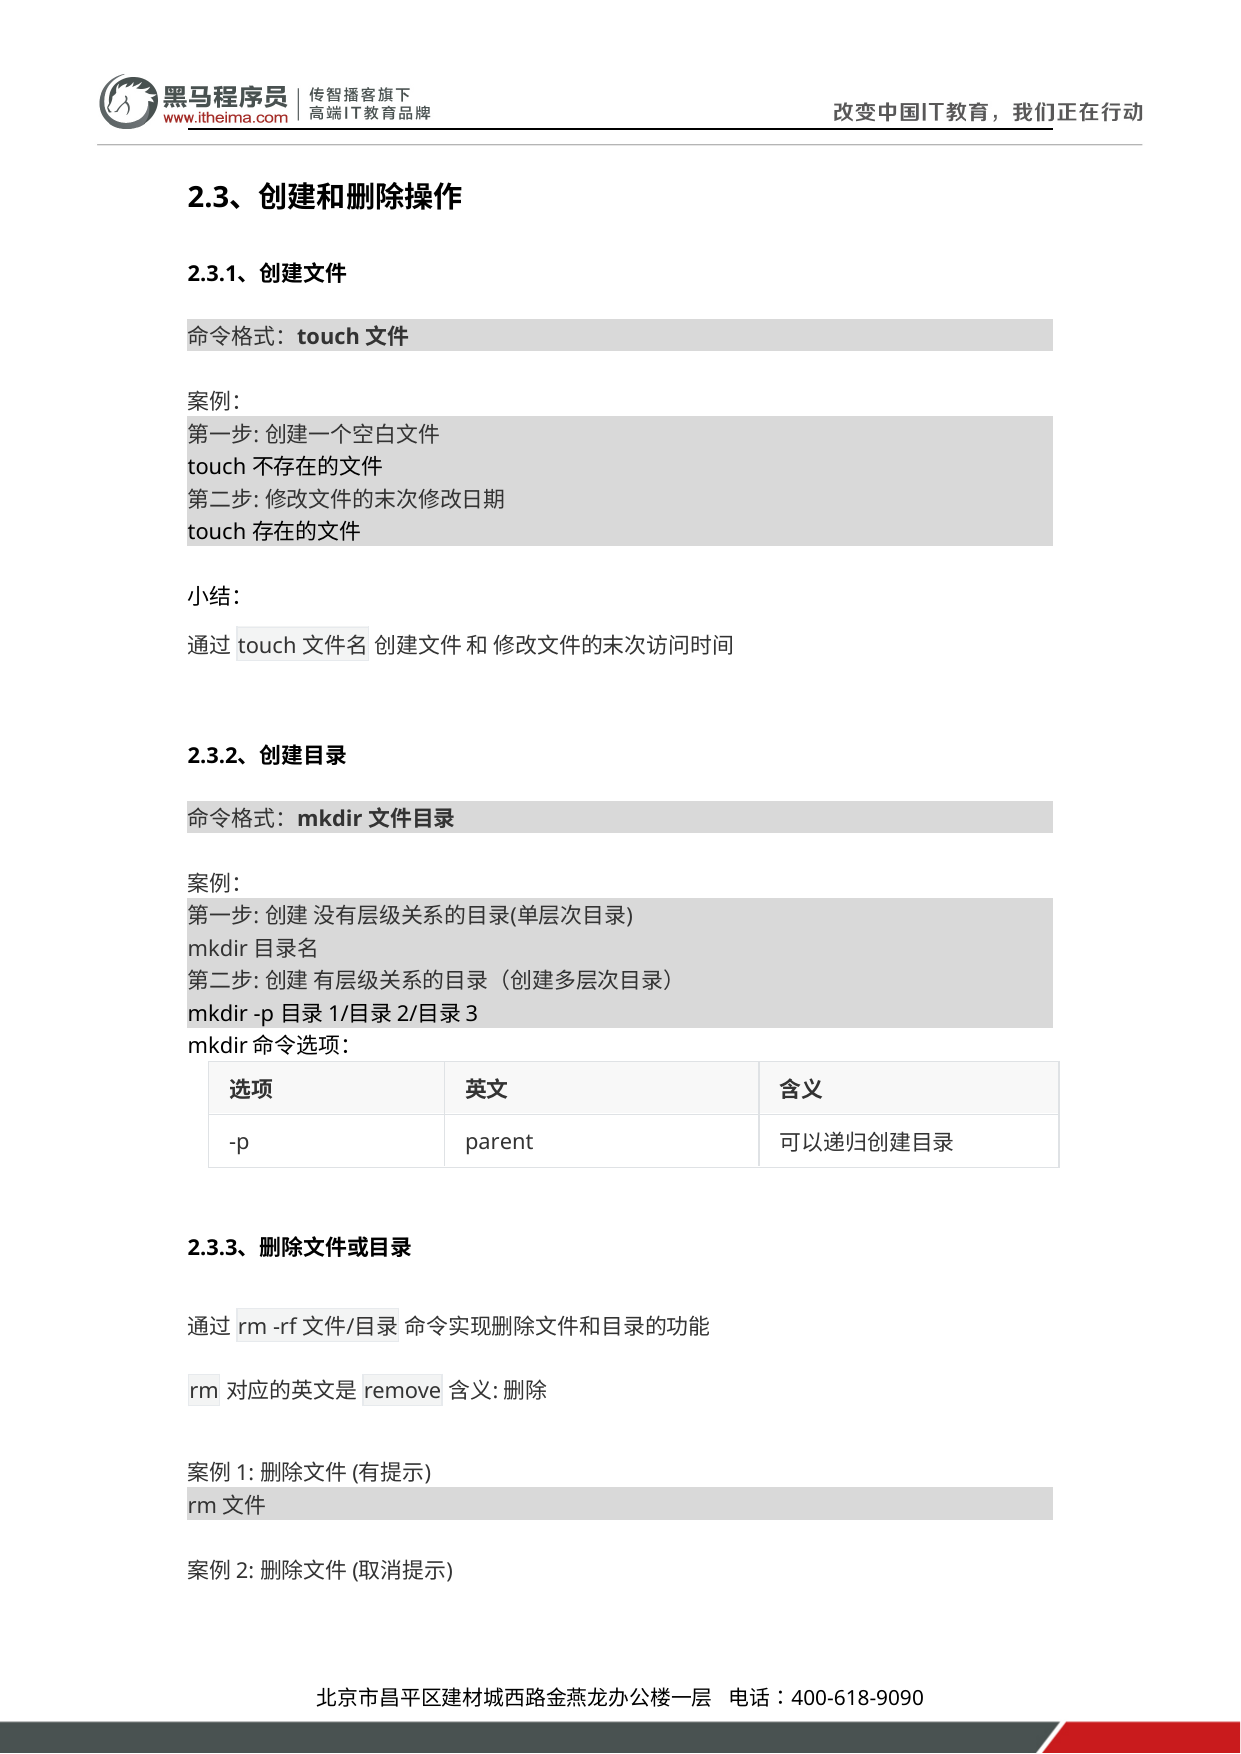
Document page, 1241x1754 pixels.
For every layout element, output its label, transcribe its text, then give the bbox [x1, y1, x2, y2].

text mkdir 目录名 [187, 931, 1053, 963]
subtitle 2.3.2、创建目录 [187, 738, 1053, 771]
text 通过 touch 文件名 创建文件 和 修改文件的末次访问时间 [187, 611, 1053, 676]
subtitle 2.3.1、创建文件 [187, 256, 1053, 289]
subtitle 2.3、创建和删除操作 [187, 162, 1053, 227]
text 通过 rm -rf 文件/目录 命令实现删除文件和目录的功能 [187, 1292, 1053, 1357]
table_header 选项 [209, 1062, 444, 1113]
text 第二步: 修改文件的末次修改日期 [187, 481, 1053, 514]
text mkdir命令选项： [187, 1028, 1053, 1061]
text 命令格式：mkdir 文件目录 [187, 801, 1053, 833]
text rm 对应的英文是 remove 含义: 删除 [187, 1357, 1053, 1422]
subtitle 2.3.3、删除文件或目录 [187, 1229, 1053, 1262]
text 小结： [187, 579, 1053, 611]
text 第二步: 创建 有层级关系的目录（创建多层次目录） [187, 963, 1053, 996]
text 案例1: 删除文件 (有提示) [187, 1455, 1053, 1487]
table_header 含义 [760, 1062, 1058, 1113]
table_cell parent [445, 1115, 758, 1166]
text mkdir -p 目录1/目录2/目录3 [187, 996, 1053, 1028]
text 案例2: 删除文件 (取消提示) [187, 1552, 1053, 1585]
picture [0, 3, 1241, 153]
text rm 文件 [187, 1487, 1053, 1520]
text 案例： [187, 866, 1053, 898]
table_header 英文 [445, 1062, 758, 1113]
text touch 存在的文件 [187, 514, 1053, 546]
text 第一步: 创建一个空白文件 [187, 416, 1053, 449]
text touch 不存在的文件 [187, 449, 1053, 481]
text 命令格式：touch 文件 [187, 319, 1053, 351]
picture [0, 1662, 1241, 1753]
table_cell -p [209, 1115, 444, 1166]
text 第一步: 创建 没有层级关系的目录(单层次目录) [187, 898, 1053, 931]
text 案例： [187, 384, 1053, 416]
table_cell 可以递归创建目录 [760, 1115, 1058, 1166]
